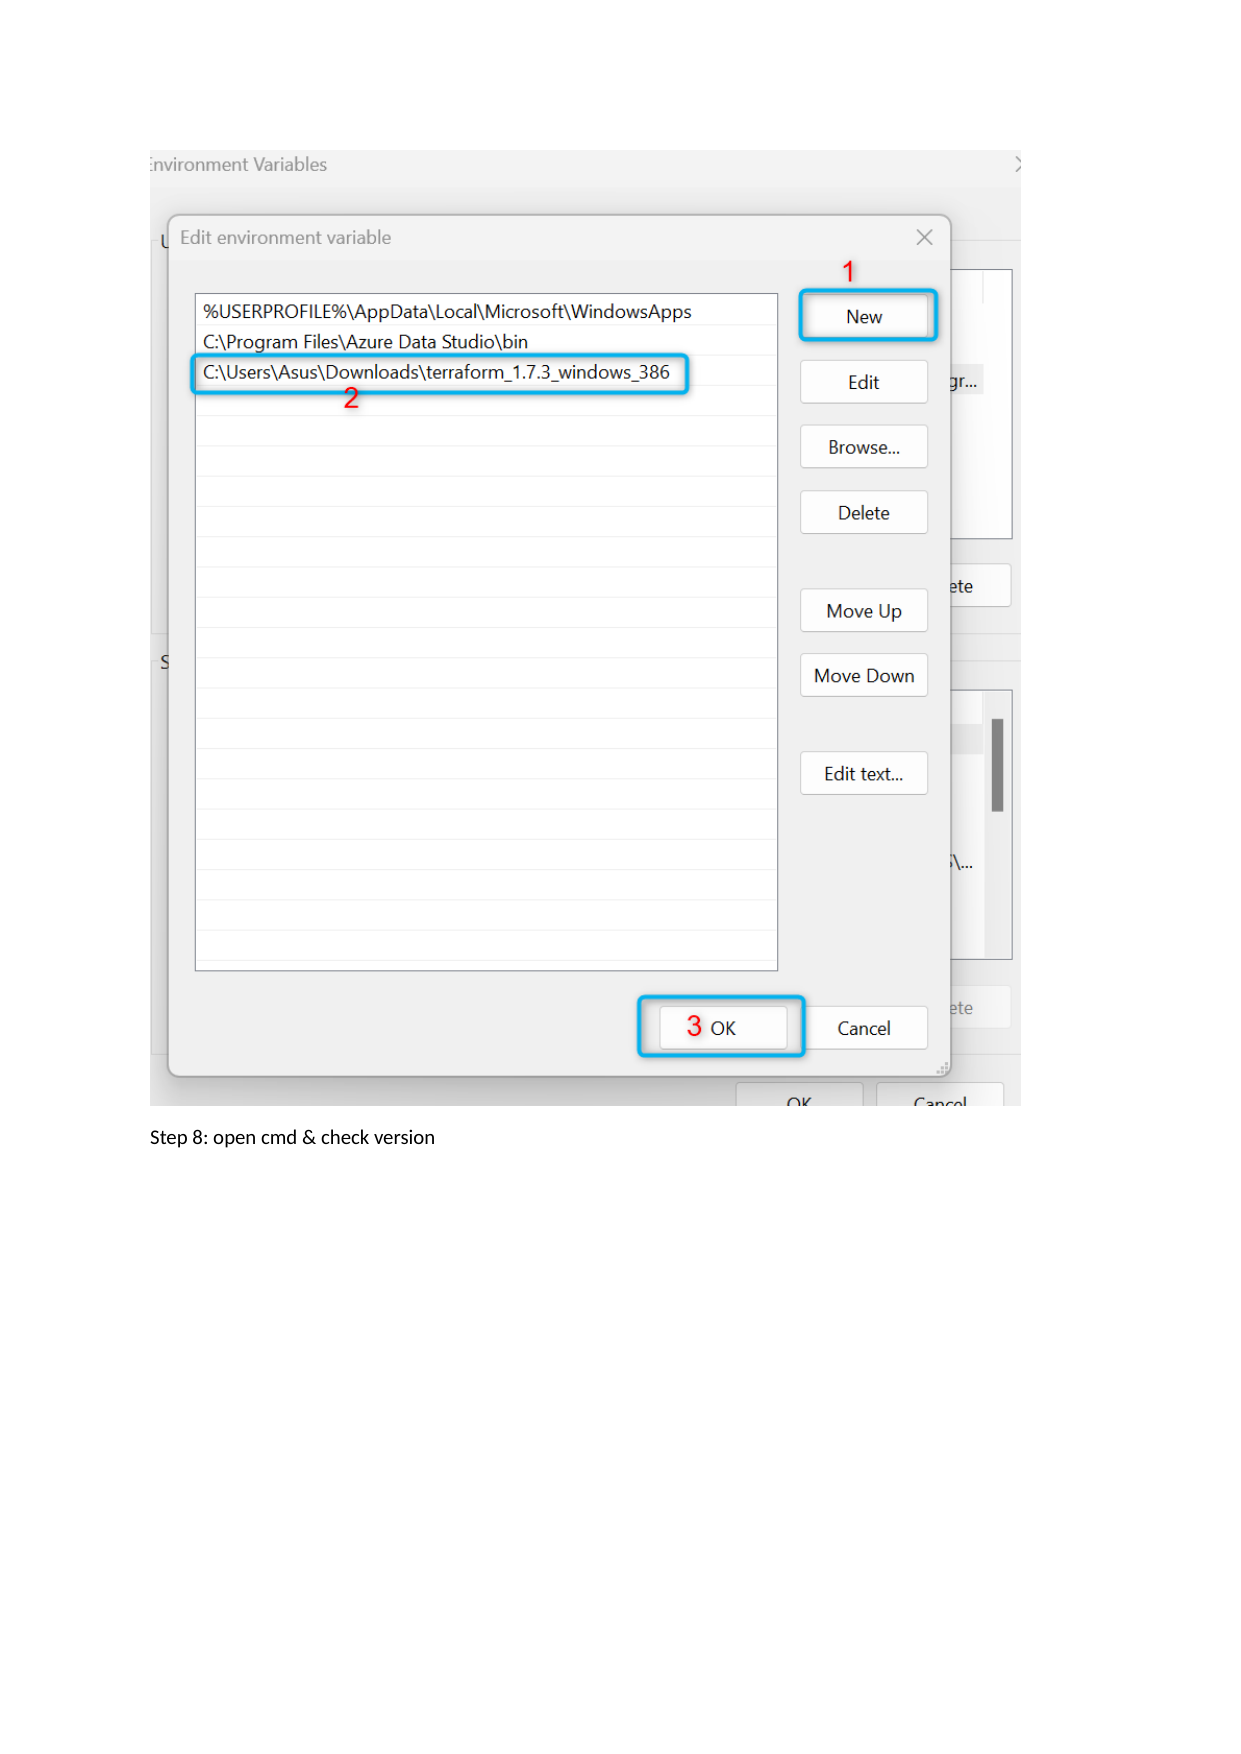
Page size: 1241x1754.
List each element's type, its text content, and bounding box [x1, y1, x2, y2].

picture [150, 150, 1021, 1106]
text Step 8: open cmd & check version [150, 1124, 1090, 1149]
